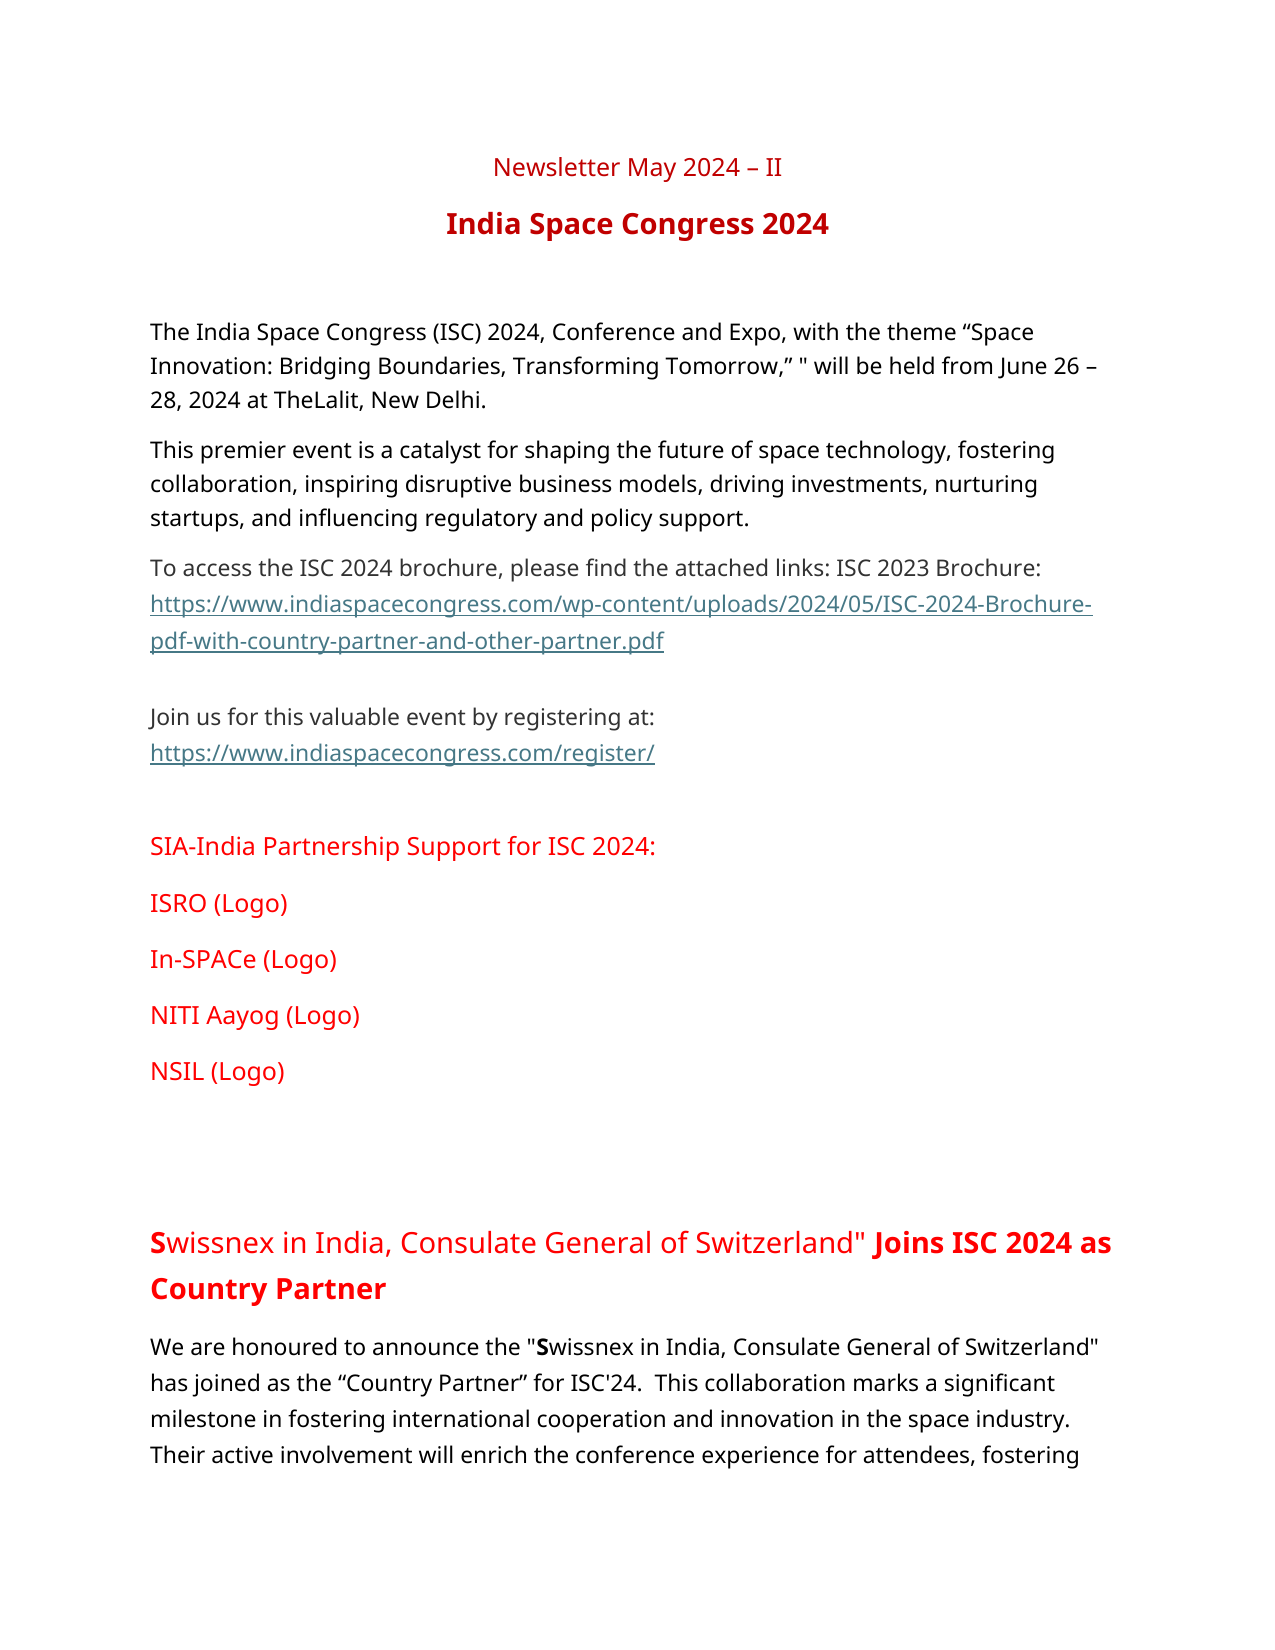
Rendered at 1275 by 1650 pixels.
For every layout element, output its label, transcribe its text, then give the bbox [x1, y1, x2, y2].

text ISRO (Logo) [150, 885, 1125, 919]
text SIA-India Partnership Support for ISC 2024: [150, 789, 1125, 863]
text To access the ISC 2024 brochure, please find the attached links: ISC 2023 Brochure: https://www.indiaspacecongress.com/wp-content/uploads/2024/05/ISC-2024-Brochure-pdf-with-country-partner-and-other-partner.pdf Join us for this valuable event by registering at: https://www.indiaspacecongress.com/register/ [150, 552, 1125, 768]
text NSIL (Logo) [150, 1054, 1125, 1088]
text NITI Aayog (Logo) [150, 997, 1125, 1032]
text India Space Congress 2024 [150, 203, 1125, 243]
text Newsletter May 2024 – II [150, 150, 1125, 184]
text In-SPACe (Logo) [150, 941, 1125, 975]
text The India Space Congress (ISC) 2024, Conference and Expo, with the theme “Space Innovation: Bridging Boundaries, Transforming Tomorrow,” " will be held from June 26 –28, 2024 at TheLalit, New Delhi. [150, 316, 1125, 415]
text This premier event is a catalyst for shaping the future of space technology, fostering collaboration, inspiring disruptive business models, driving investments, nurturing startups, and influencing regulatory and policy support. [150, 434, 1125, 533]
text Swissnex in India, Consulate General of Switzerland" Joins ISC 2024 as Country Partner [150, 1222, 1125, 1308]
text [150, 1331, 1125, 1471]
